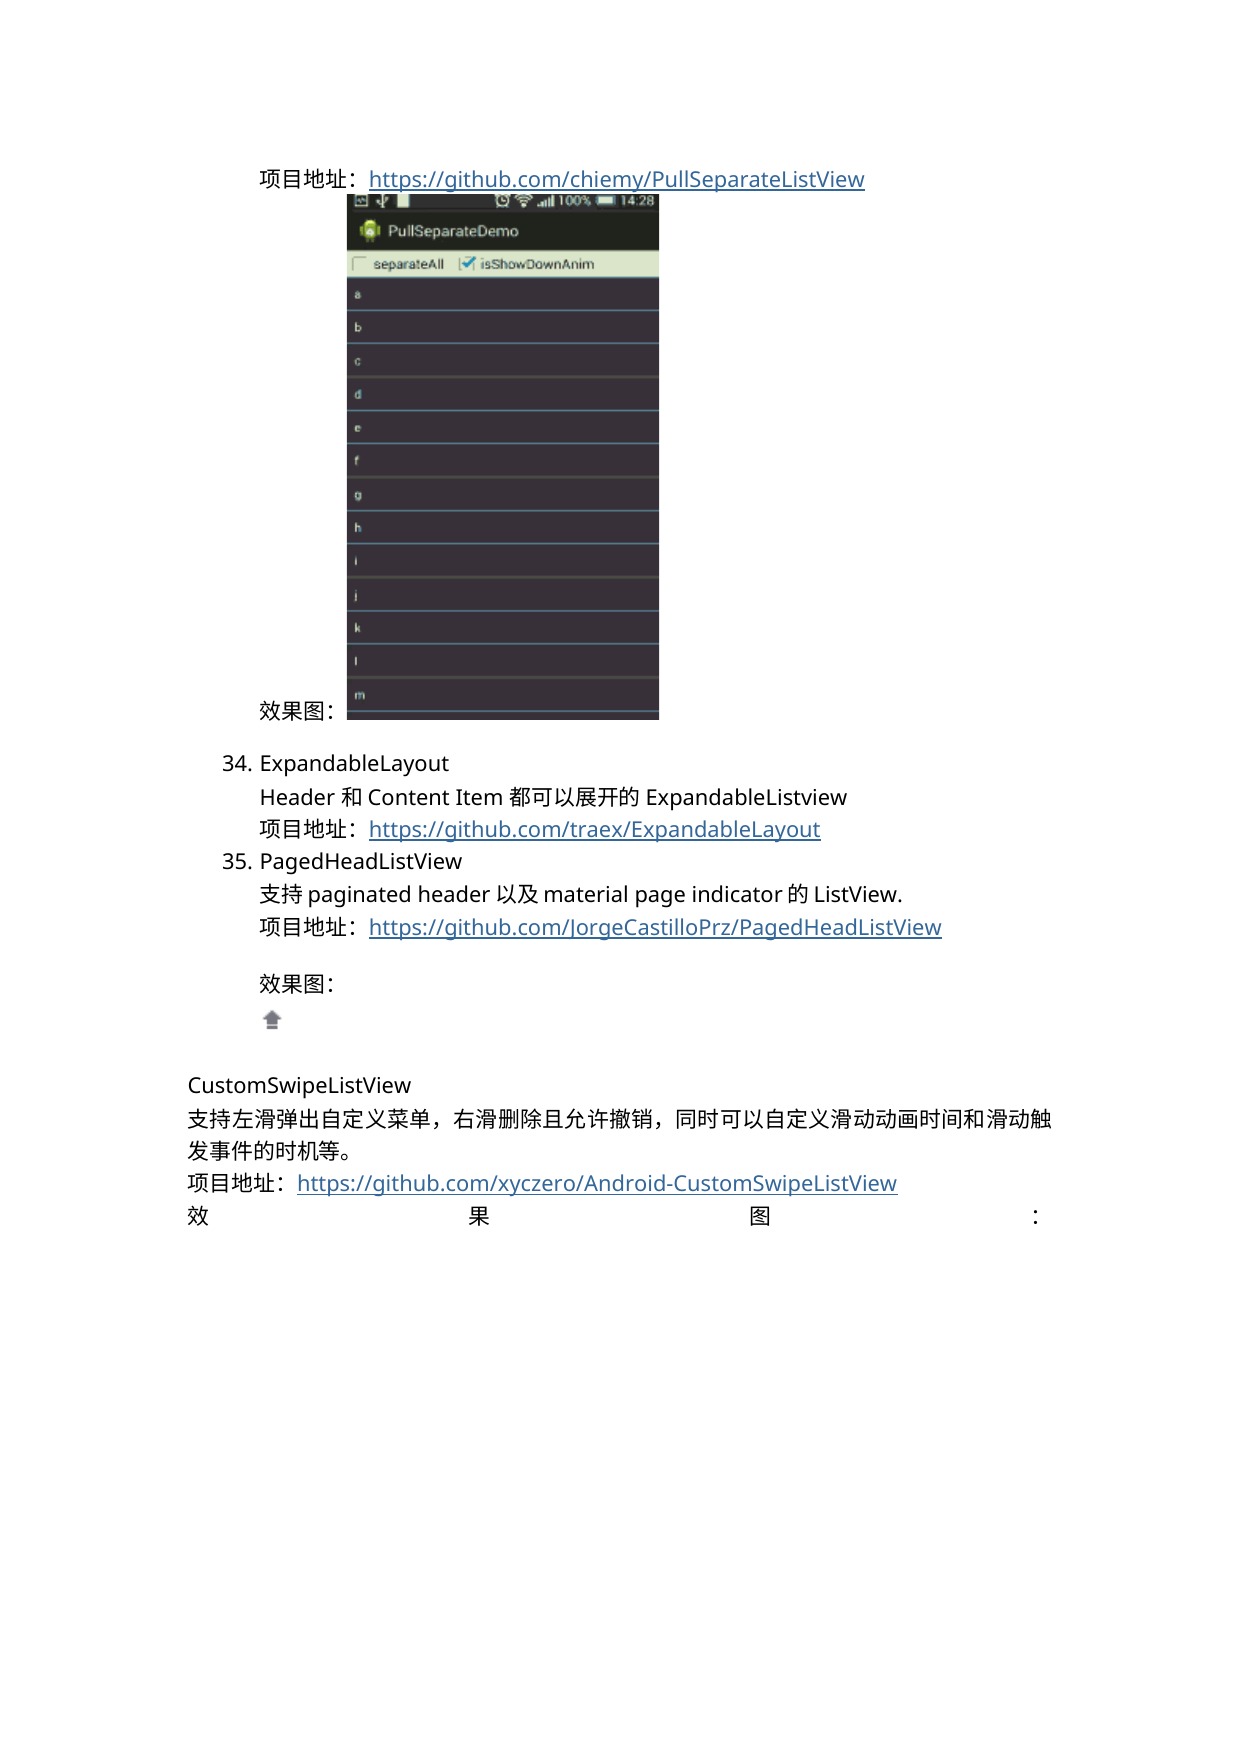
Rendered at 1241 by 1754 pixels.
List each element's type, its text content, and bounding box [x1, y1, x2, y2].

picture [346, 194, 660, 720]
list ExpandableLayout Header 和 Content Item 都可以展开的 ExpandableListview 项目地址：https://github.com/traex/ExpandableLayout [222, 747, 1053, 844]
text CustomSwipeListView 支持左滑弹出自定义菜单，右滑删除且允许撤销，同时可以自定义滑动动画时间和滑动触发事件的时机等。 项目地址：https://github.com/xyczero/Android-CustomSwipeListView 效果图： Demo地址：Download here [187, 1069, 1053, 1231]
picture [259, 1007, 286, 1033]
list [222, 162, 1053, 747]
list PagedHeadListView 支持paginated header以及material page indicator的ListView. 项目地址：https://github.com/JorgeCastilloPrz/PagedHeadListView 效果图： [222, 844, 1053, 1039]
